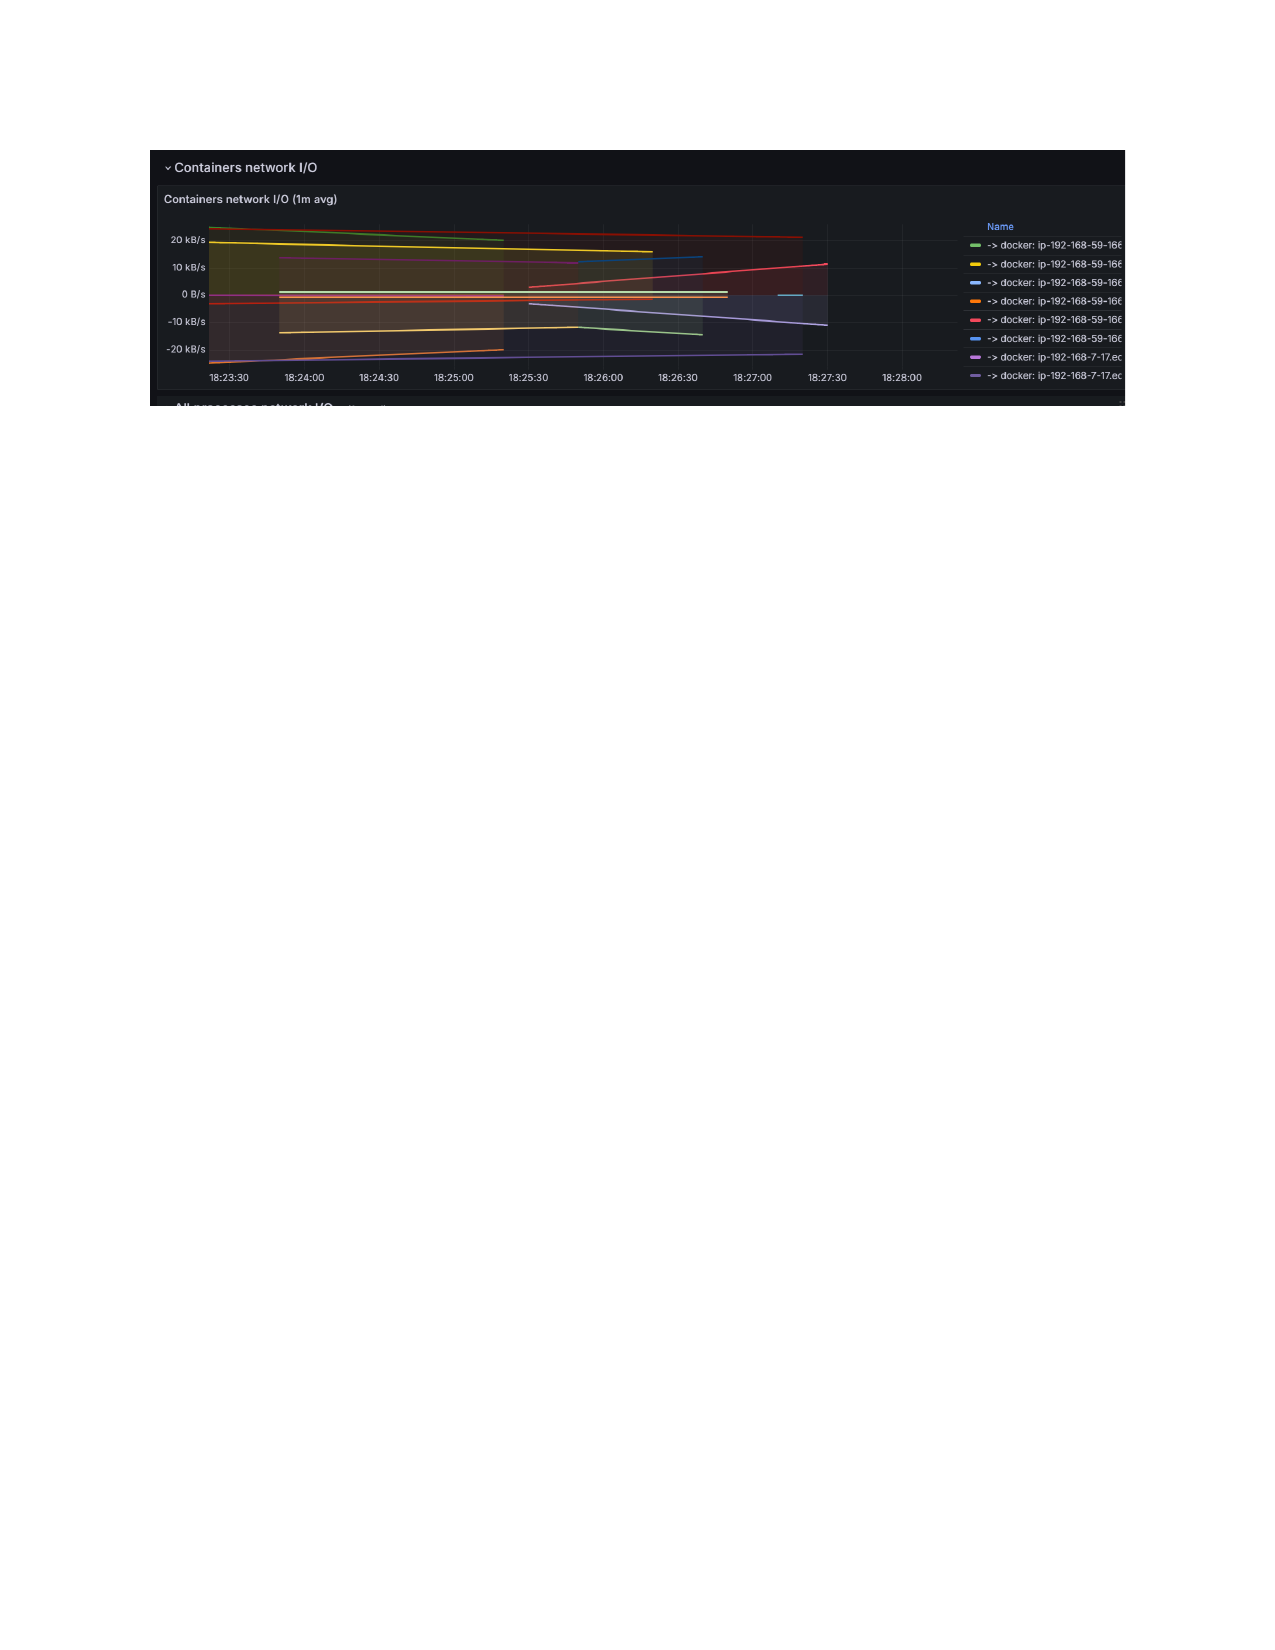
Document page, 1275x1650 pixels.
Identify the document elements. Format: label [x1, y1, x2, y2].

picture [150, 150, 1125, 406]
